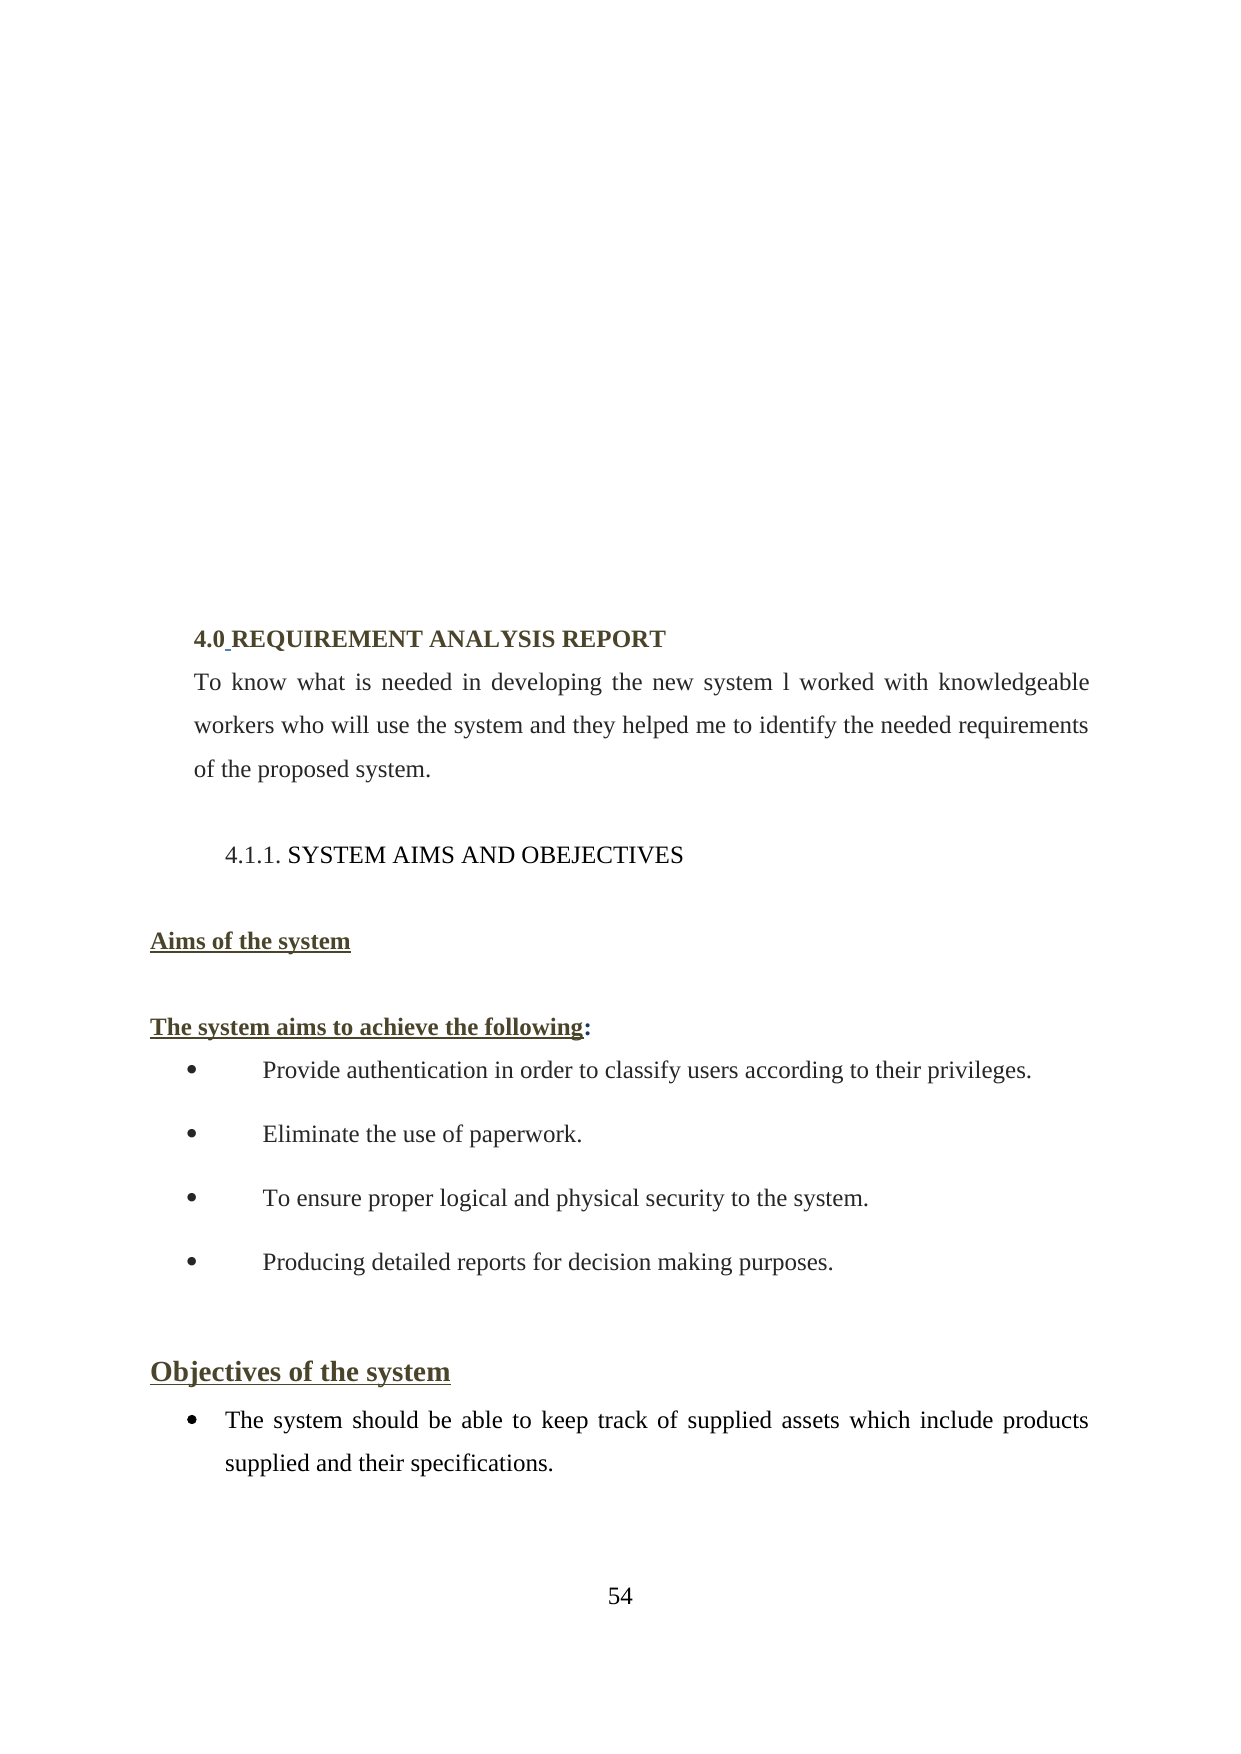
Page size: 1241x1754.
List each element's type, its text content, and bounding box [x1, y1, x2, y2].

list Producing detailed reports for decision making purposes. [187, 1247, 1090, 1276]
list The system should be able to keep track of supplied assets which include products supplied and their specifications. [187, 1405, 1090, 1477]
text 4.0 REQUIREMENT ANALYSIS REPORT [150, 624, 1090, 653]
text Aims of the system [150, 926, 1090, 955]
text 4.1.1. SYSTEM AIMS AND OBEJECTIVES [194, 840, 1090, 869]
text Objectives of the system [150, 1354, 1090, 1388]
text To know what is needed in developing the new system l worked with knowledgeable workers who will use the system and they helped me to identify the needed requirements of the proposed system. [194, 667, 1090, 782]
list Provide authentication in order to classify users according to their privileges. [187, 1056, 1090, 1084]
list To ensure proper logical and physical security to the system. [187, 1183, 1090, 1212]
list Eliminate the use of paperwork. [187, 1119, 1090, 1148]
text The system aims to achieve the following: [150, 1012, 1090, 1041]
